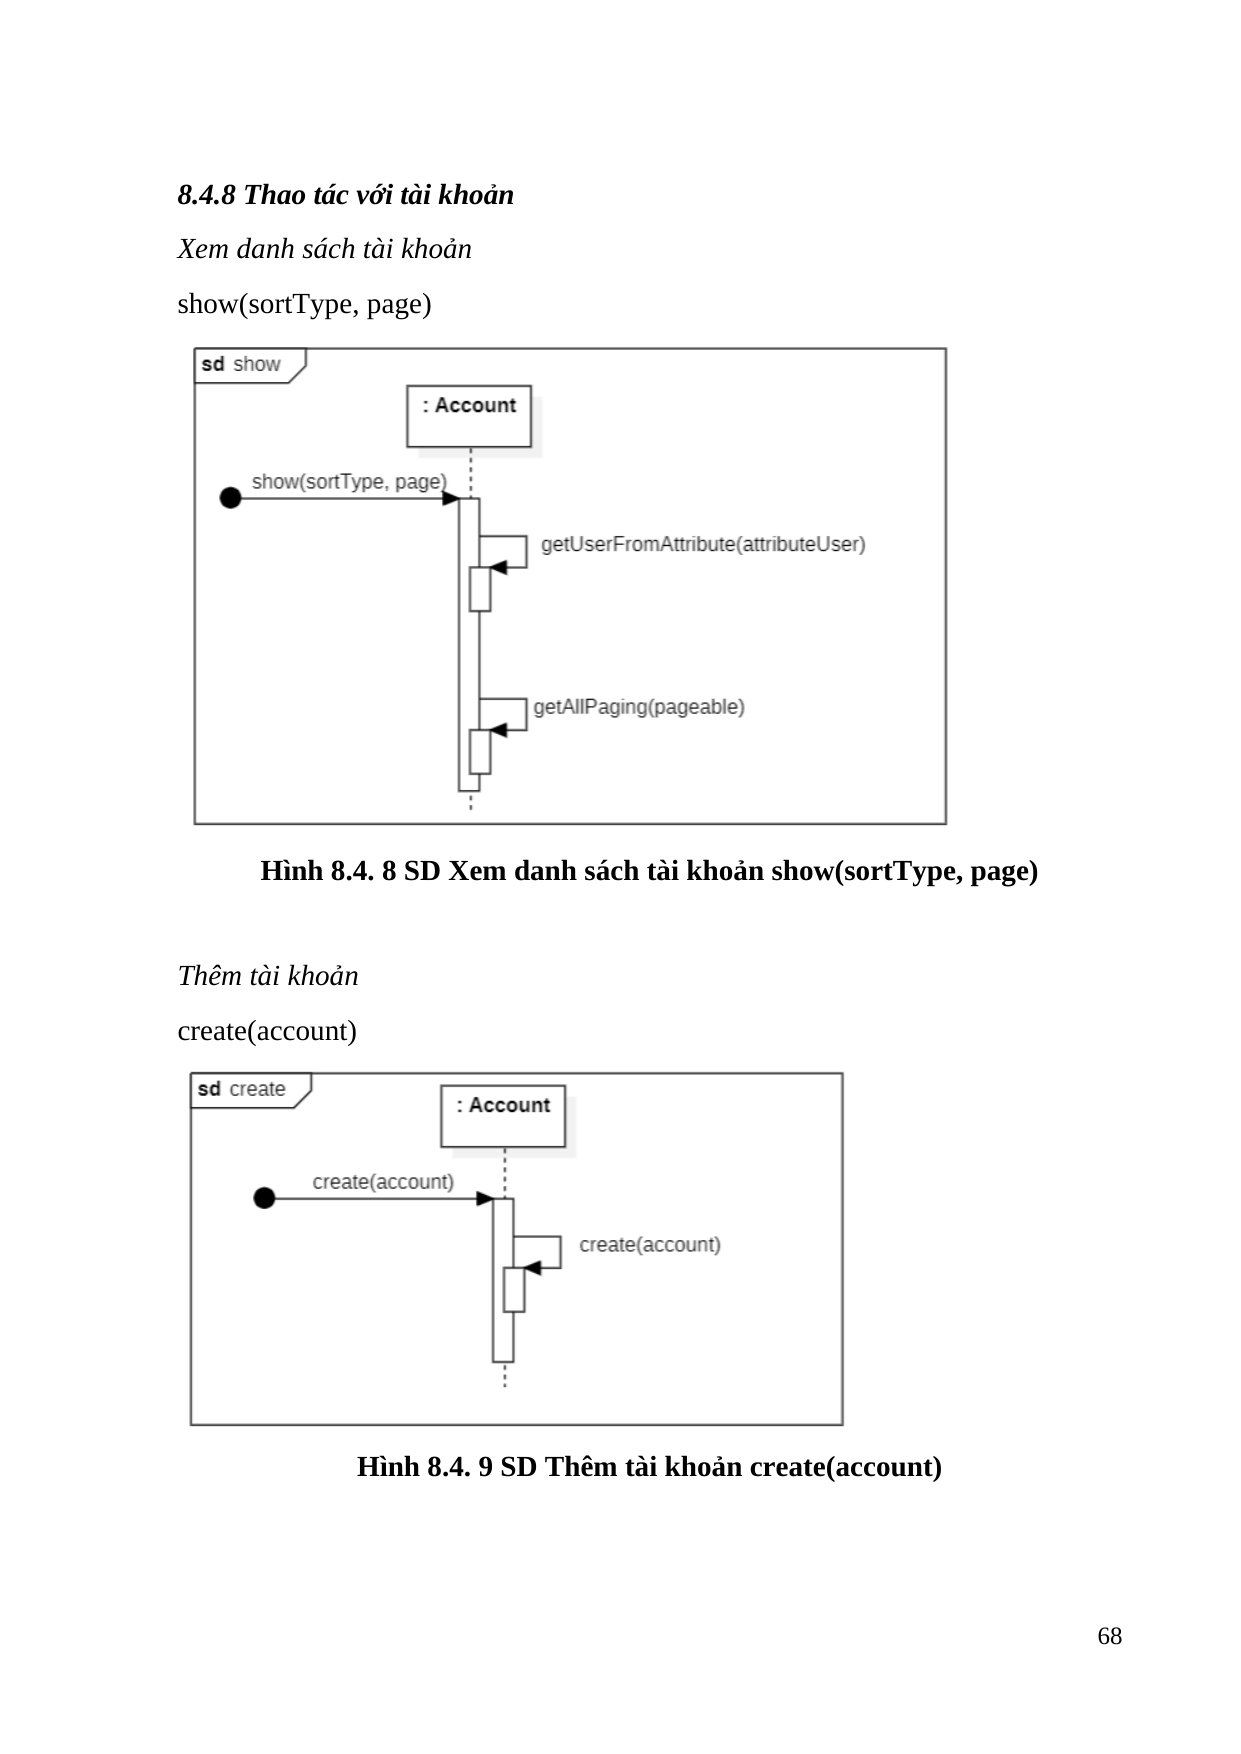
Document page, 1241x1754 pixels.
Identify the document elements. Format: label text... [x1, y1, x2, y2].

picture [177, 1063, 878, 1435]
subtitle Xem danh sách tài khoản [177, 232, 1122, 265]
text Hình 8.4. 8 SD Xem danh sách tài khoản show(sortType, page) [177, 853, 1122, 887]
subtitle show(sortType, page) [177, 286, 1122, 320]
picture [177, 336, 960, 839]
subtitle 8.4.8 Thao tác với tài khoản [177, 177, 1122, 211]
subtitle Thêm tài khoản [177, 958, 1122, 992]
text Hình 8.4. 9 SD Thêm tài khoản create(account) [177, 1449, 1122, 1482]
subtitle create(account) [177, 1013, 1122, 1046]
